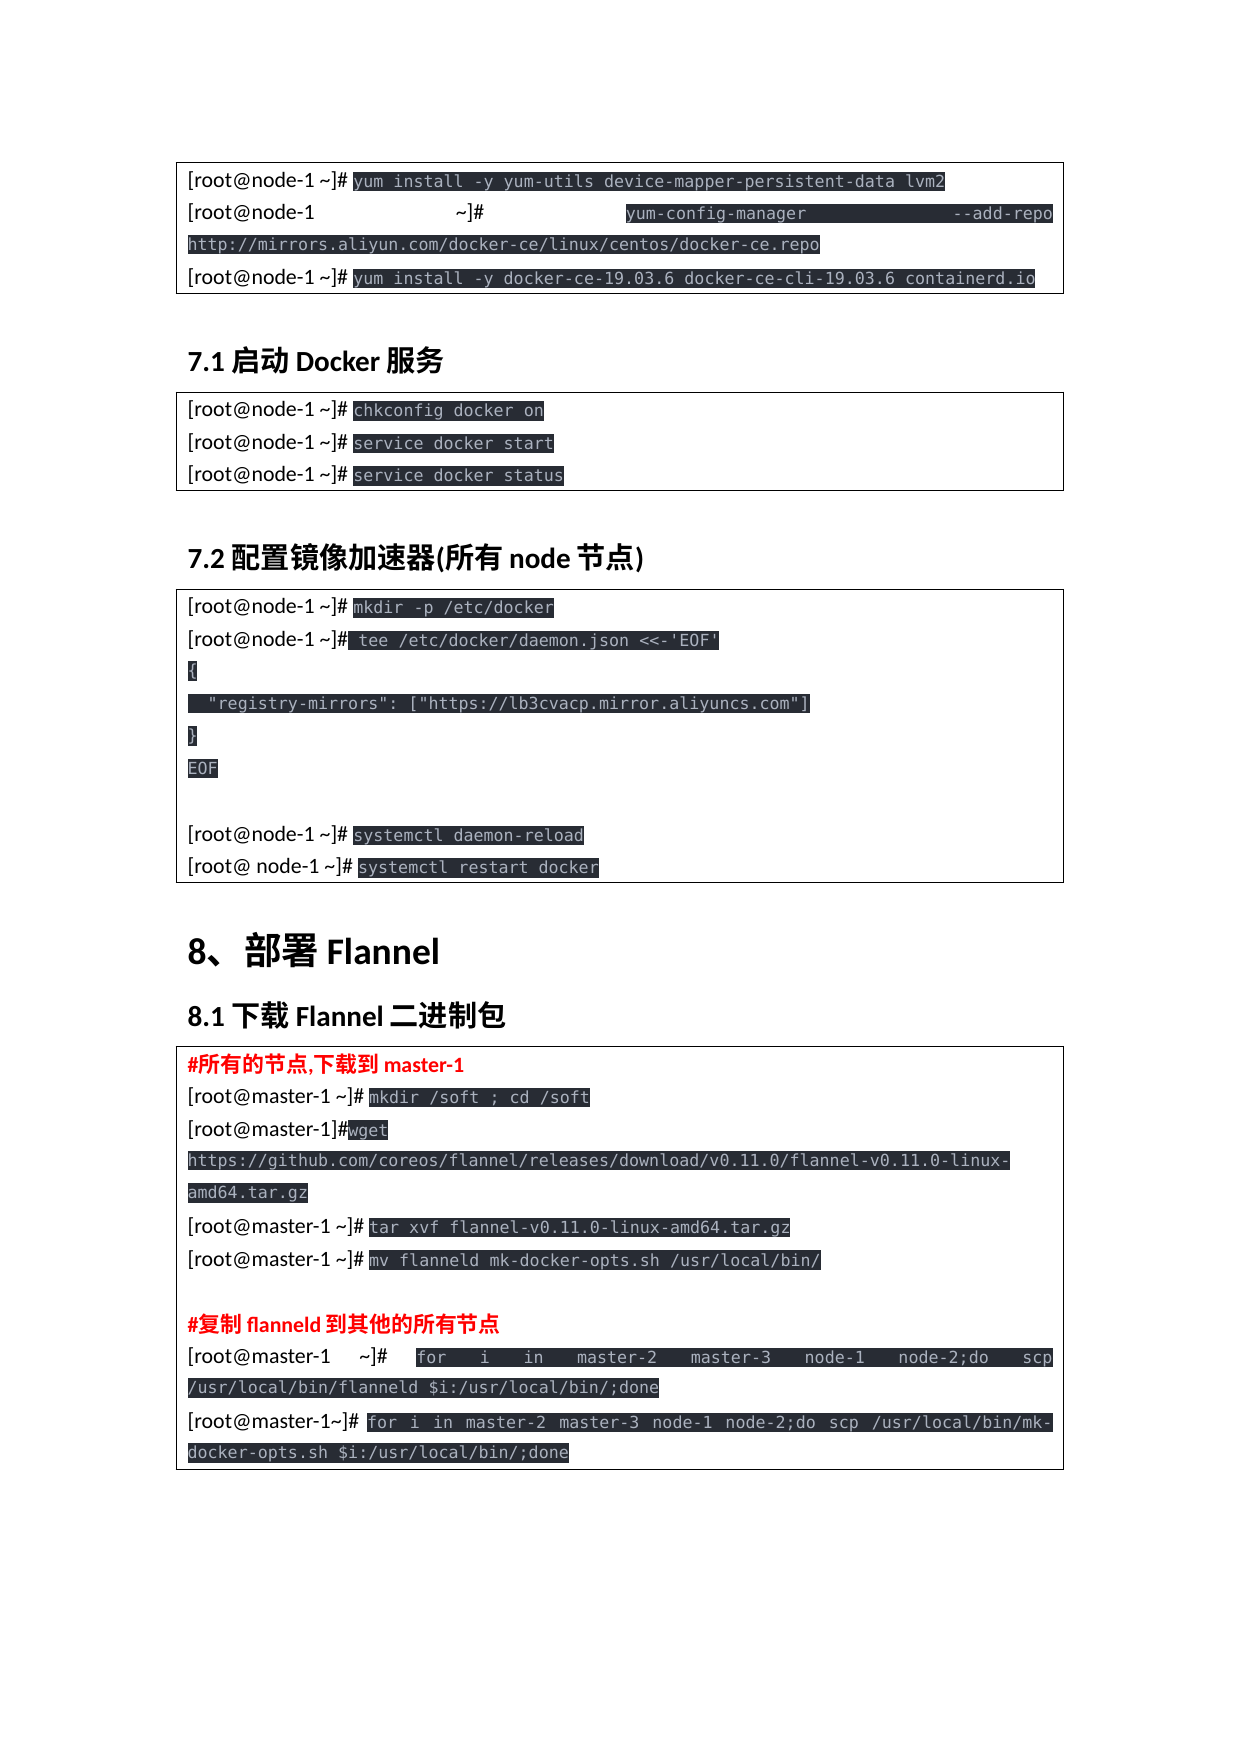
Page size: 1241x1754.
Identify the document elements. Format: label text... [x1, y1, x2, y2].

text 8.1 下载Flannel二进制包 [187, 981, 1053, 1046]
text 7.1 启动Docker服务 [187, 327, 1053, 392]
text 7.2 配置镜像加速器(所有node节点) [187, 524, 1053, 589]
table_header [root@node-1 ~]# mkdir -p /etc/docker [root@node-1 ~]# tee /etc/docker/daemon.json <<-'EOF' { "registry-mirrors": ["https://lb3cvacp.mirror.aliyuncs.com"] } EOF [root@node-1 ~]# systemctl daemon-reload [root@ node-1 ~]# systemctl restart docker [177, 590, 1063, 882]
table_header #所有的节点,下载到master-1 [root@master-1 ~]# mkdir /soft ; cd /soft [root@master-1]#wget https://github.com/coreos/flannel/releases/download/v0.11.0/flannel-v0.11.0-linux-amd64.tar.gz [root@master-1 ~]# tar xvf flannel-v0.11.0-linux-amd64.tar.gz [root@master-1 ~]# mv flanneld mk-docker-opts.sh /usr/local/bin/ #复制flanneld到其他的所有节点 [root@master-1 ~]# for i in master-2 master-3 node-1 node-2;do scp /usr/local/bin/flanneld $i:/usr/local/bin/;done [root@master-1~]# for i in master-2 master-3 node-1 node-2;do scp /usr/local/bin/mk-docker-opts.sh $i:/usr/local/bin/;done [177, 1047, 1063, 1469]
table_header [root@node-1 ~]# chkconfig docker on [root@node-1 ~]# service docker start [root@node-1 ~]# service docker status [177, 393, 1063, 490]
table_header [177, 163, 1063, 293]
text 8、部署Flannel [187, 916, 1053, 981]
